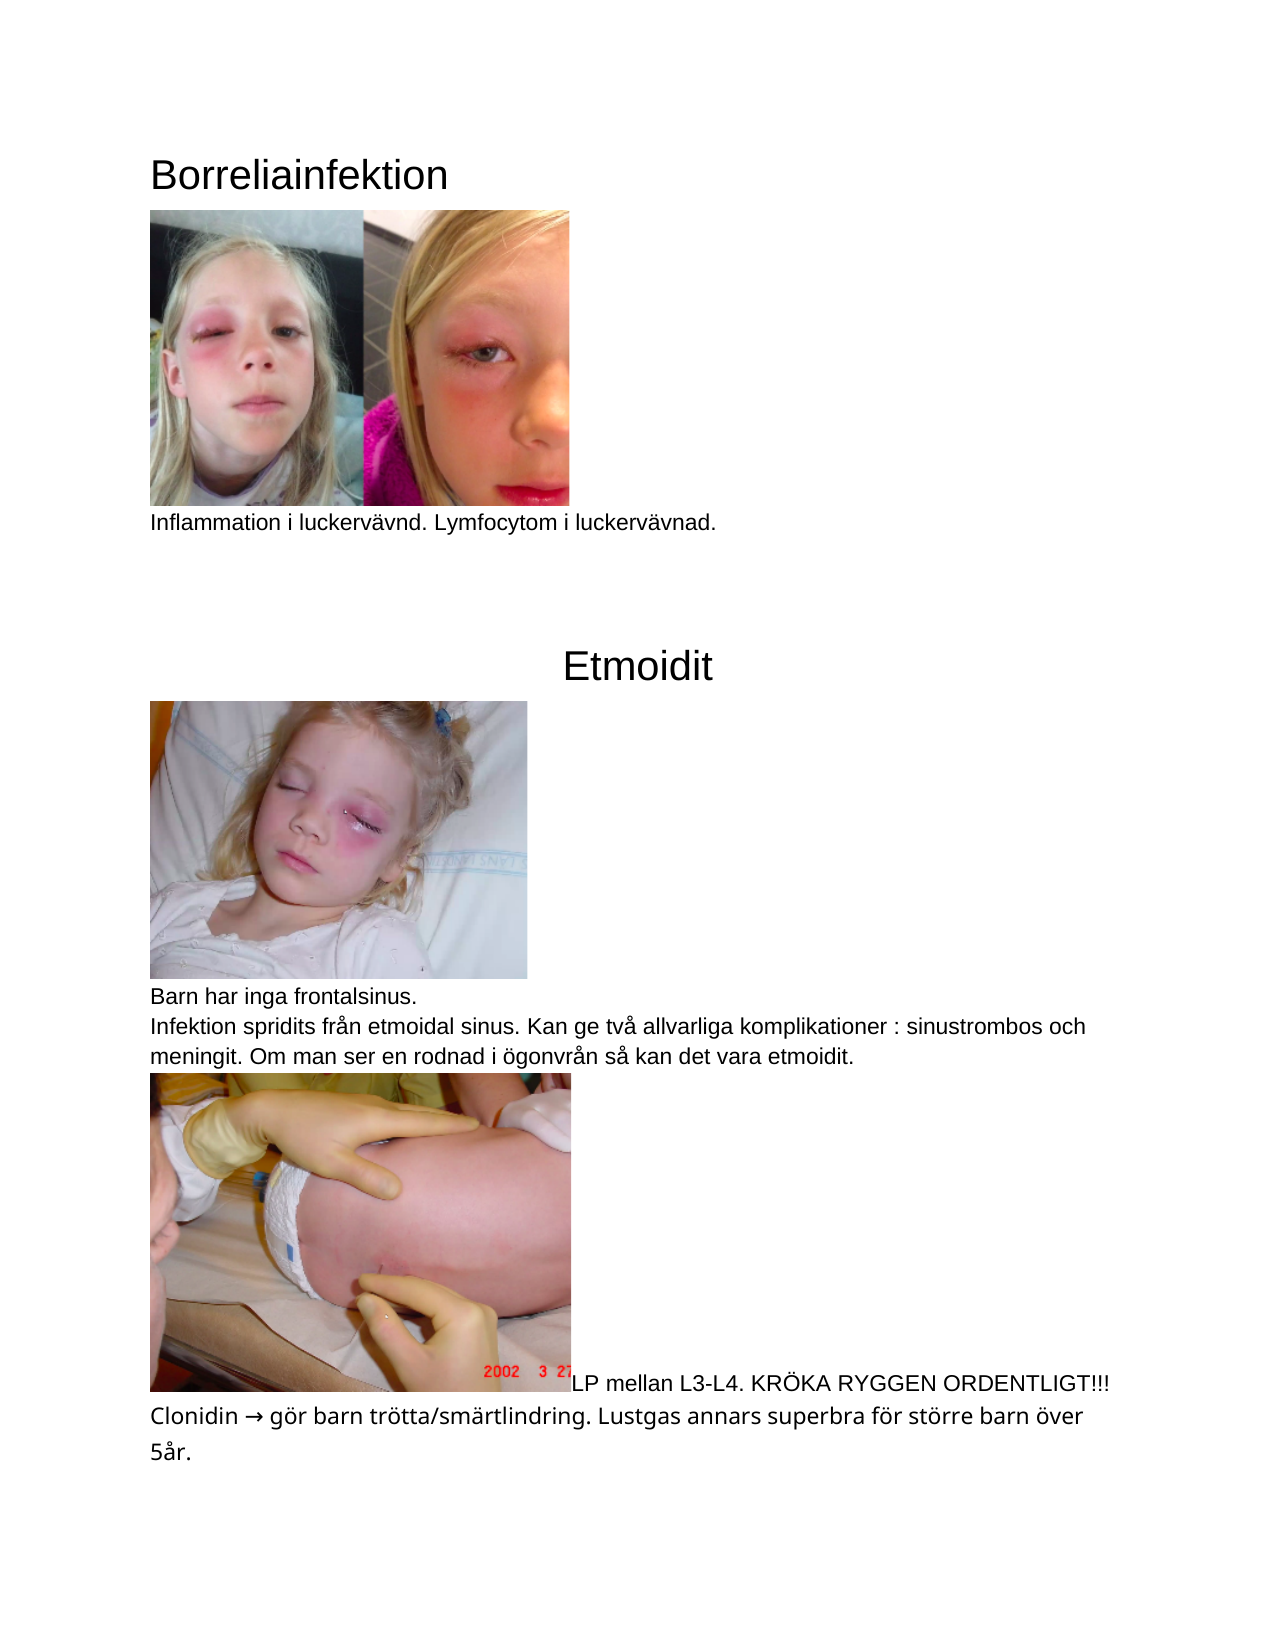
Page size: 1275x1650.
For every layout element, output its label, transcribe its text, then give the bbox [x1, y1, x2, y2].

subtitle Borreliainfektion [150, 150, 1125, 198]
picture [150, 701, 528, 979]
text Clonidin → gör barn trötta/smärtlindring. Lustgas annars superbra för större barn över 5år. [150, 1400, 1125, 1467]
picture [150, 1073, 572, 1392]
text Barn har inga frontalsinus. [150, 983, 1125, 1009]
text Infektion spridits från etmoidal sinus. Kan ge två allvarliga komplikationer : sinustrombos och meningit. Om man ser en rodnad i ögonvrån så kan det vara etmoidit. [150, 1013, 1125, 1070]
text Inflammation i luckervävnd. Lymfocytom i luckervävnad. [150, 509, 1125, 535]
subtitle Etmoidit [150, 641, 1125, 689]
picture [150, 210, 570, 506]
